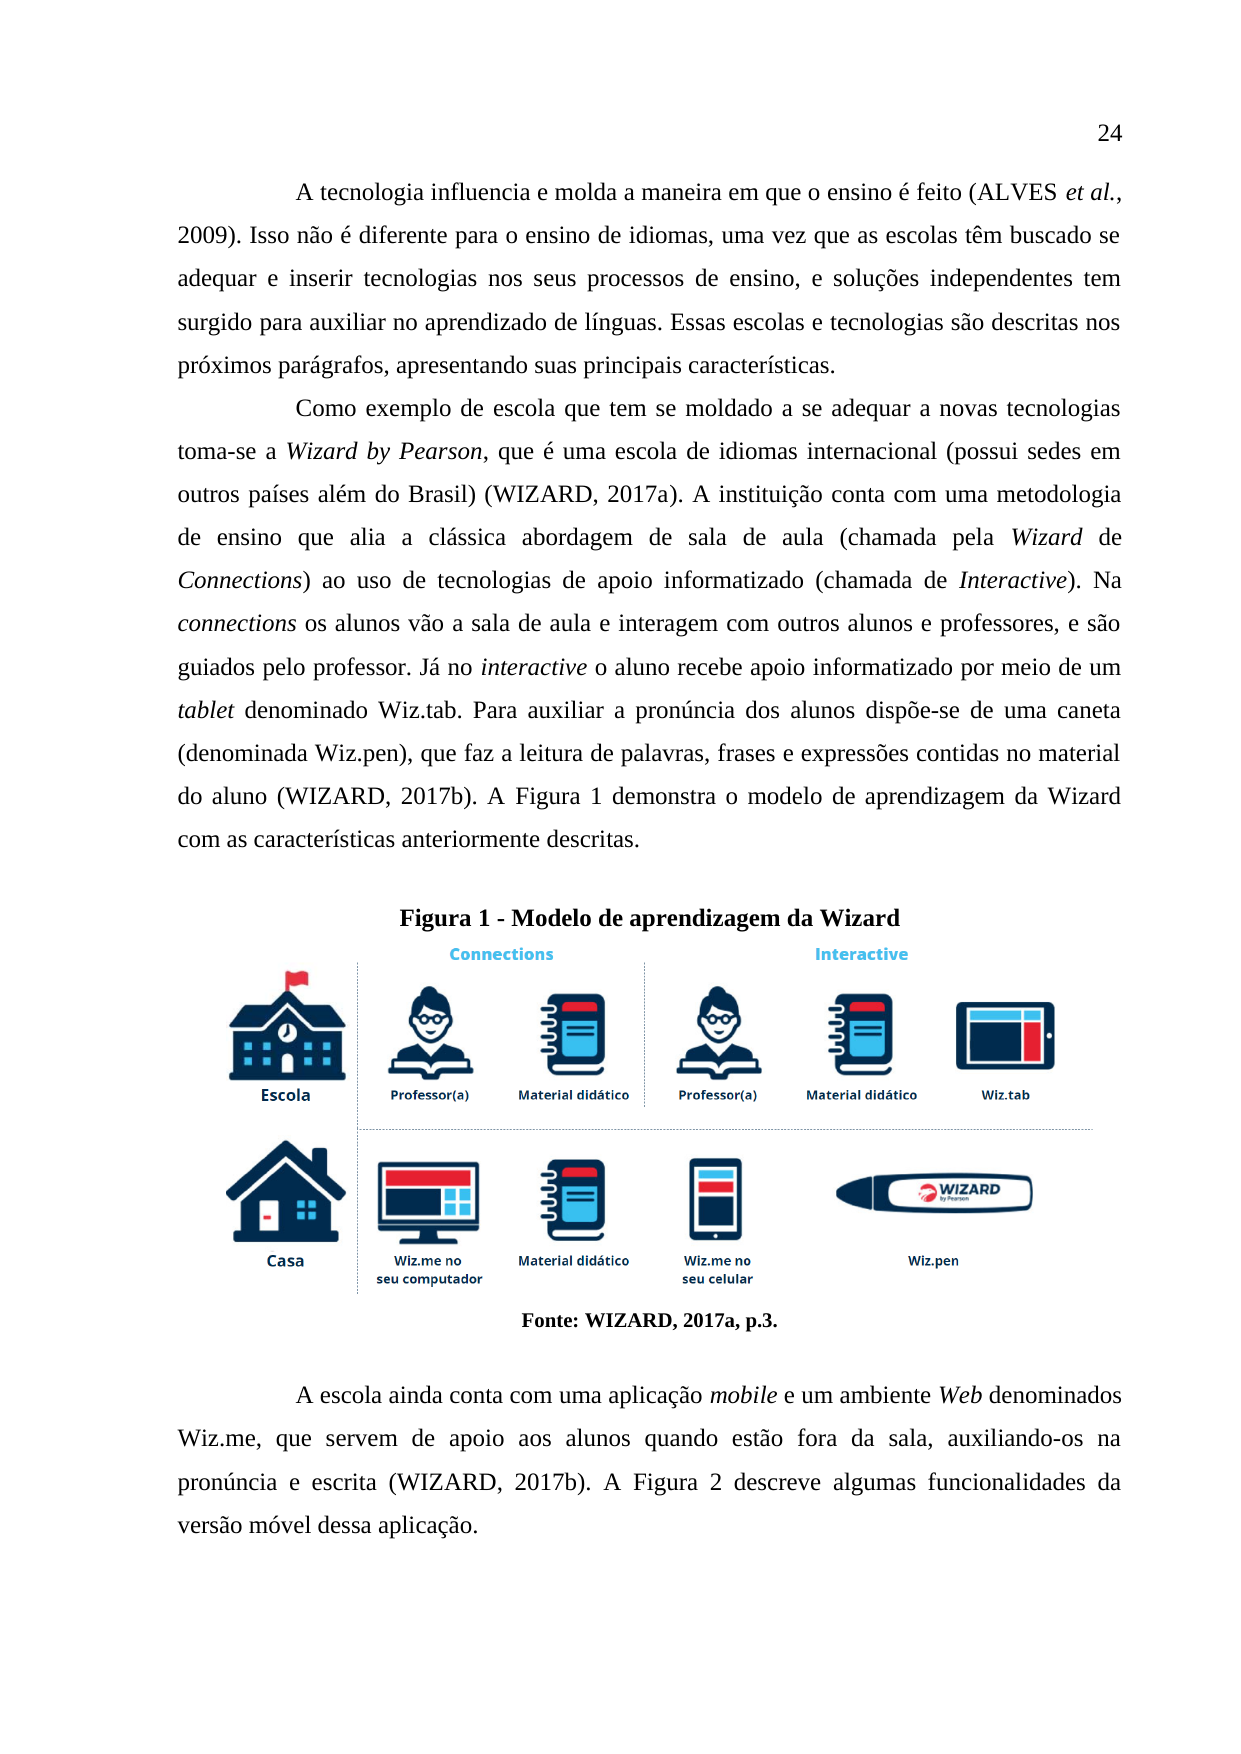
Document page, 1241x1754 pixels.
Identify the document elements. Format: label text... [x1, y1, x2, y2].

text A tecnologia influencia e molda a maneira em que o ensino é feito (ALVES et al., 2009). Isso não é diferente para o ensino de idiomas, uma vez que as escolas têm buscado se adequar e inserir tecnologias nos seus processos de ensino, e soluções independentes tem surgido para auxiliar no aprendizado de línguas. Essas escolas e tecnologias são descritas nos próximos parágrafos, apresentando suas principais características. [177, 177, 1122, 378]
text Fonte: WIZARD, 2017a, p.3. [177, 1308, 1122, 1332]
text A escola ainda conta com uma aplicação mobile e um ambiente Web denominados Wiz.me, que servem de apoio aos alunos quando estão fora da sala, auxiliando-os na pronúncia e escrita (WIZARD, 2017b). A Figura 2 descreve algumas funcionalidades da versão móvel dessa aplicação. [177, 1380, 1122, 1538]
text Figura - Modelo de aprendizagem da Wizard [177, 903, 1122, 932]
text Como exemplo de escola que tem se moldado a se adequar a novas tecnologias toma-se a Wizard by Pearson, que é uma escola de idiomas internacional (possui sedes em outros países além do Brasil) (WIZARD, 2017a). A instituição conta com uma metodologia de ensino que alia a clássica abordagem de sala de aula (chamada pela Wizard de Connections) ao uso de tecnologias de apoio informatizado (chamada de Interactive). Na connections os alunos vão a sala de aula e interagem com outros alunos e professores, e são guiados pelo professor. Já no interactive o aluno recebe apoio informatizado por meio de um tablet denominado Wiz.tab. Para auxiliar a pronúncia dos alunos dispõe-se de uma caneta (denominada Wiz.pen), que faz a leitura de palavras, frases e expressões contidas no material do aluno (WIZARD, 2017b). A Figura 1 demonstra o modelo de aprendizagem da Wizard com as características anteriormente descritas. [177, 393, 1122, 853]
picture [206, 946, 1093, 1297]
